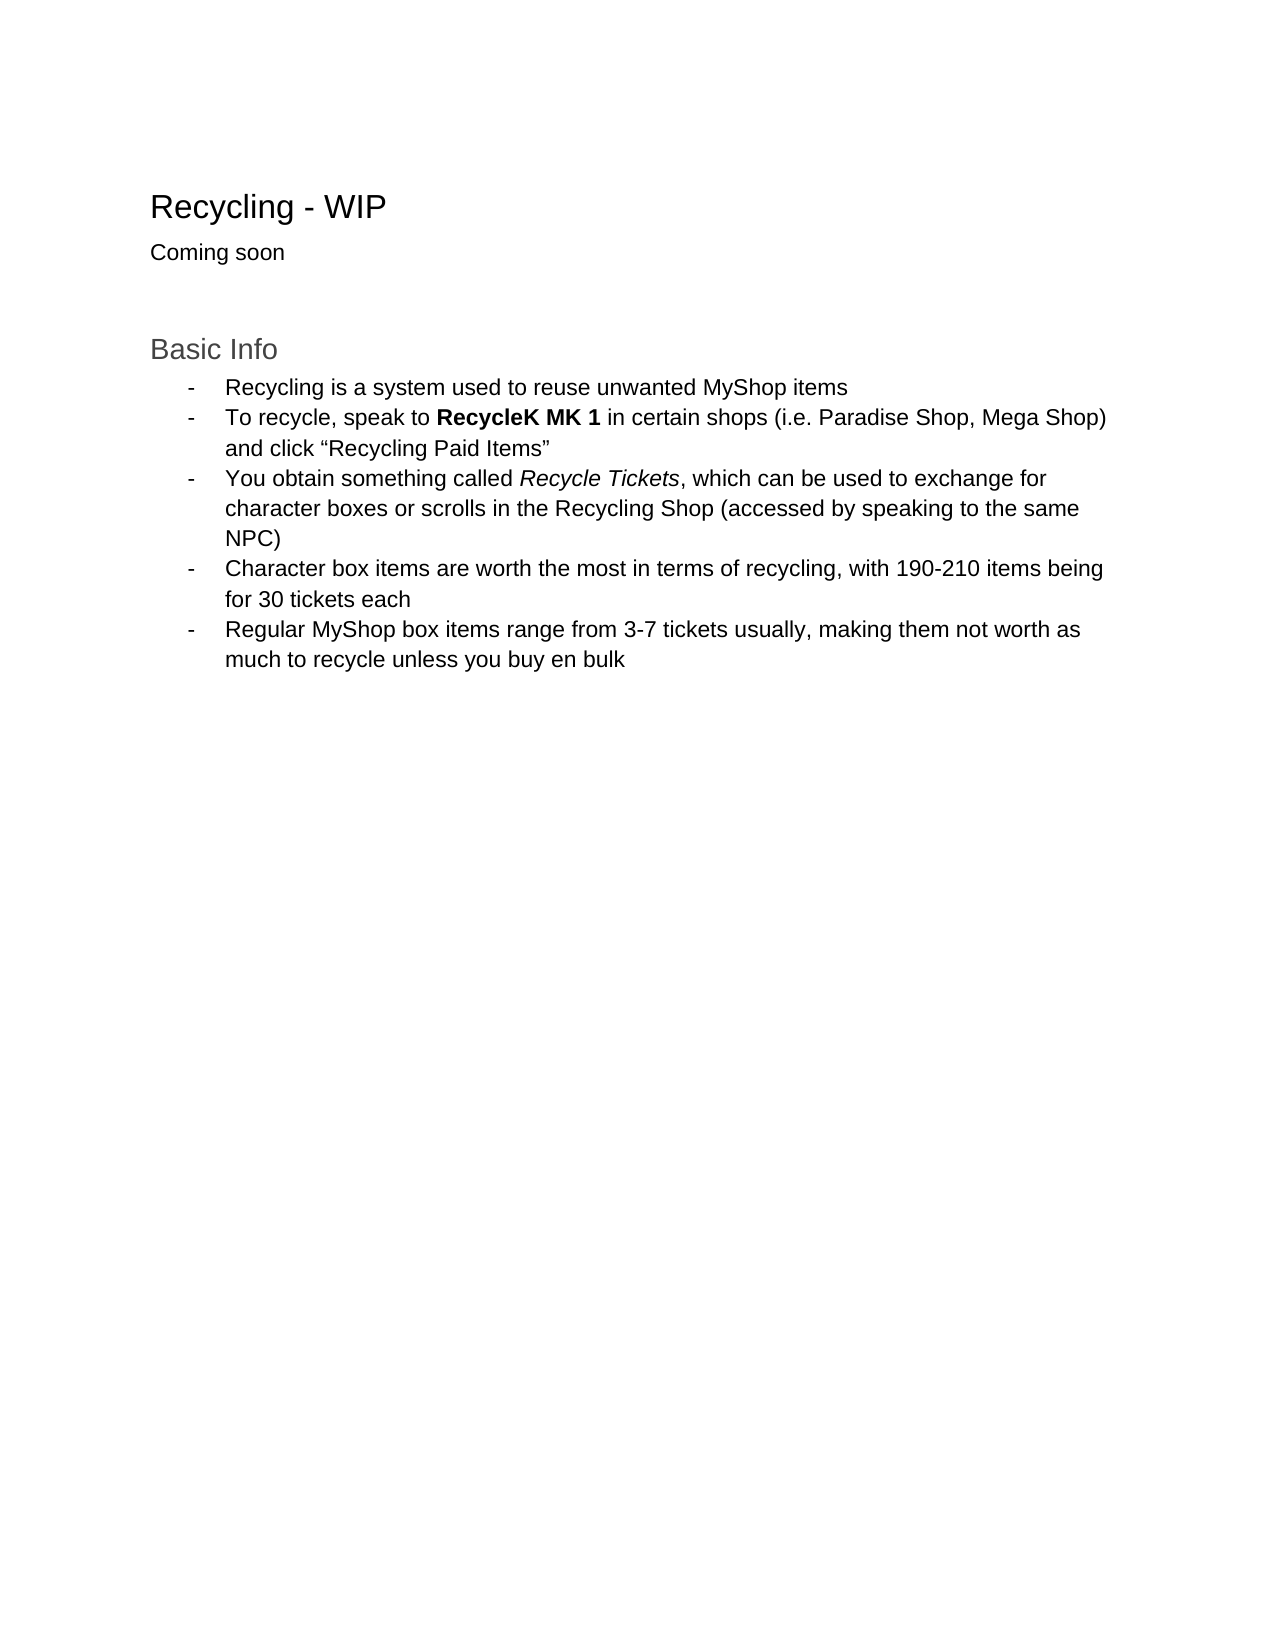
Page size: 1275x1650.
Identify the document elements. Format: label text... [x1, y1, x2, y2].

text Coming soon [150, 238, 1125, 265]
list You obtain something called Recycle Tickets, which can be used to exchange for character boxes or scrolls in the Recycling Shop (accessed by speaking to the same NPC) [187, 465, 1125, 551]
subtitle Recycling - WIP [150, 187, 1125, 226]
list Recycling is a system used to reuse unwanted MyShop items [187, 374, 1125, 400]
list To recycle, speak to RecycleK MK 1 in certain shops (i.e. Paradise Shop, Mega Shop) and click “Recycling Paid Items” [187, 404, 1125, 461]
list Character box items are worth the most in terms of recycling, with 190-210 items being for 30 tickets each [187, 555, 1125, 612]
list Regular MyShop box items range from 3-7 tickets usually, making them not worth as much to recycle unless you buy en bulk [187, 616, 1125, 672]
subtitle Basic Info [150, 332, 1125, 366]
